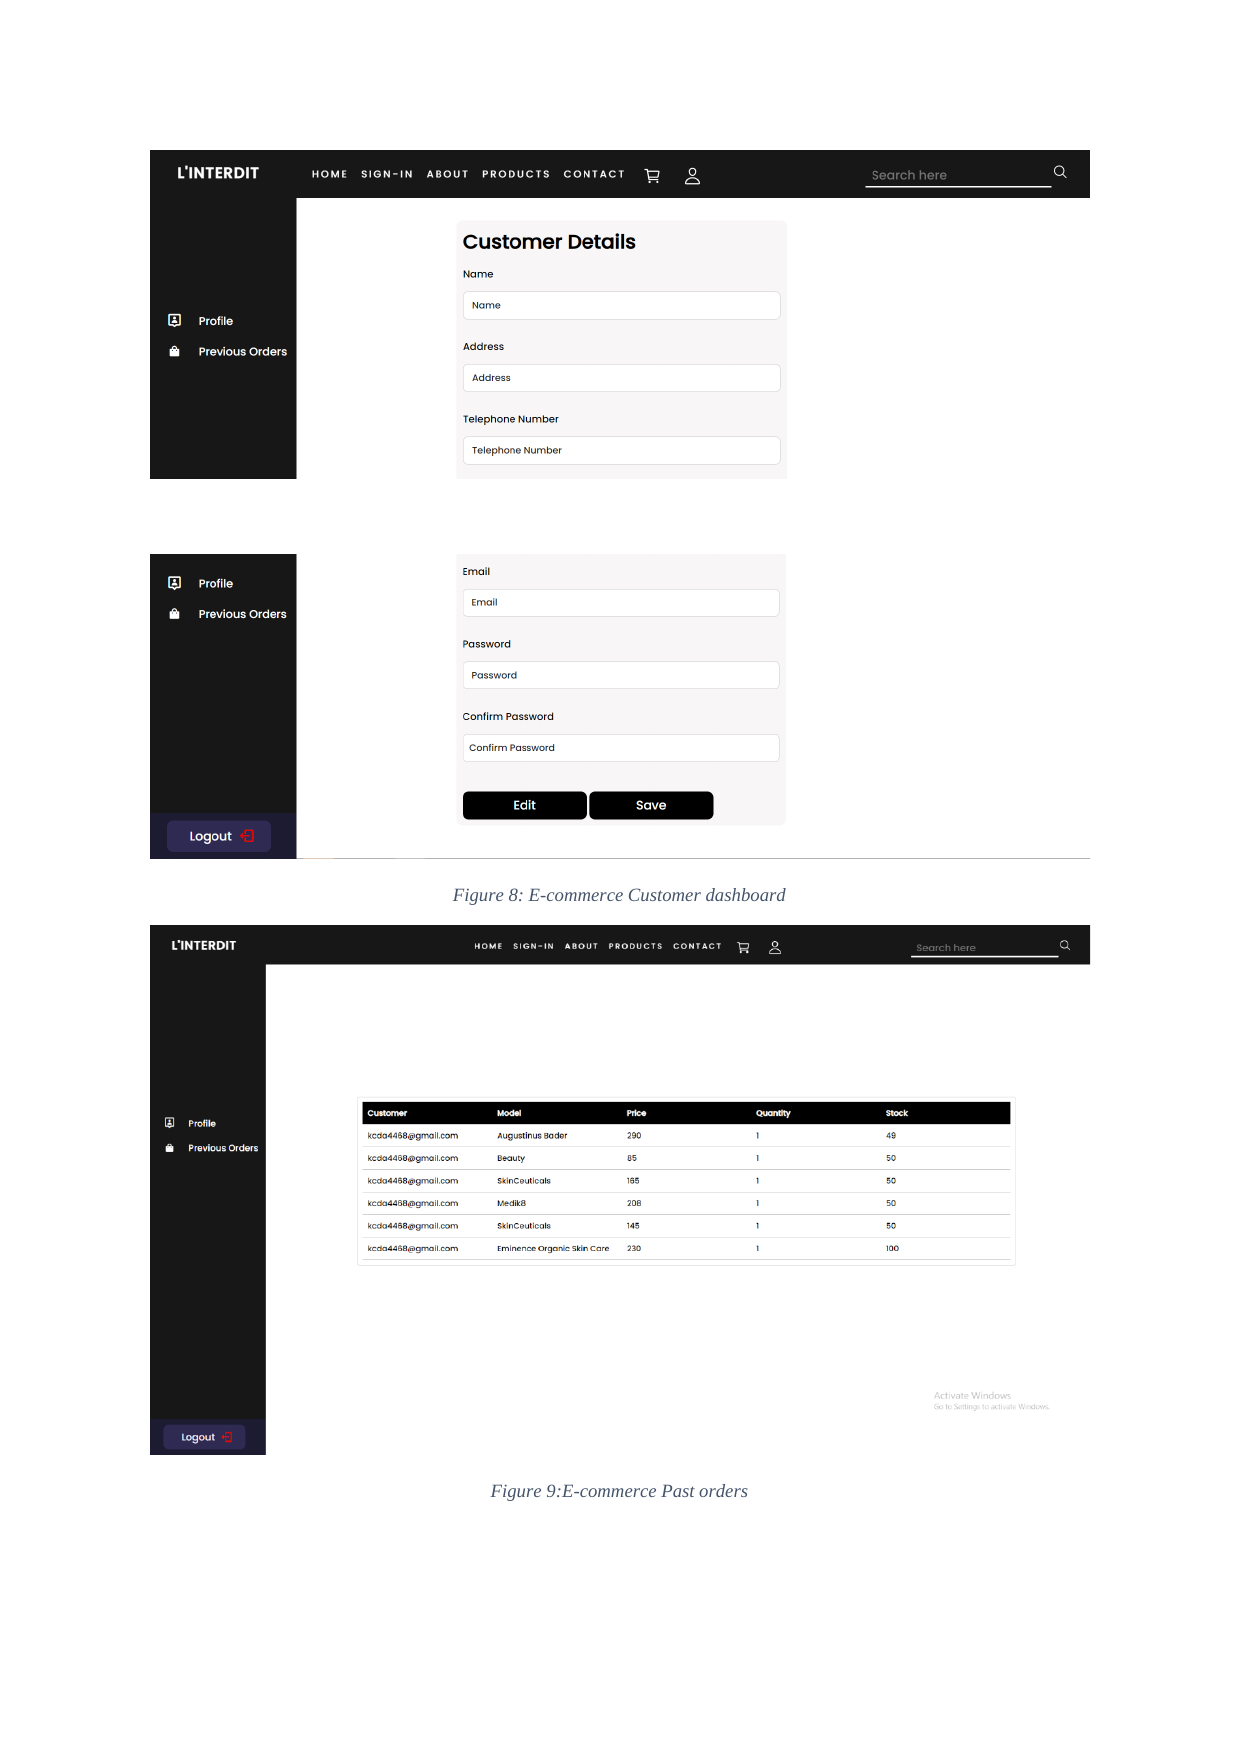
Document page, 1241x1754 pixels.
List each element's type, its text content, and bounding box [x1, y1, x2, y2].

text Figure 8: E-commerce Customer dashboard [150, 883, 1090, 905]
text Figure 9:E-commerce Past orders [150, 1480, 1090, 1501]
picture [150, 925, 1091, 1455]
picture [150, 554, 1091, 859]
picture [150, 150, 1090, 479]
